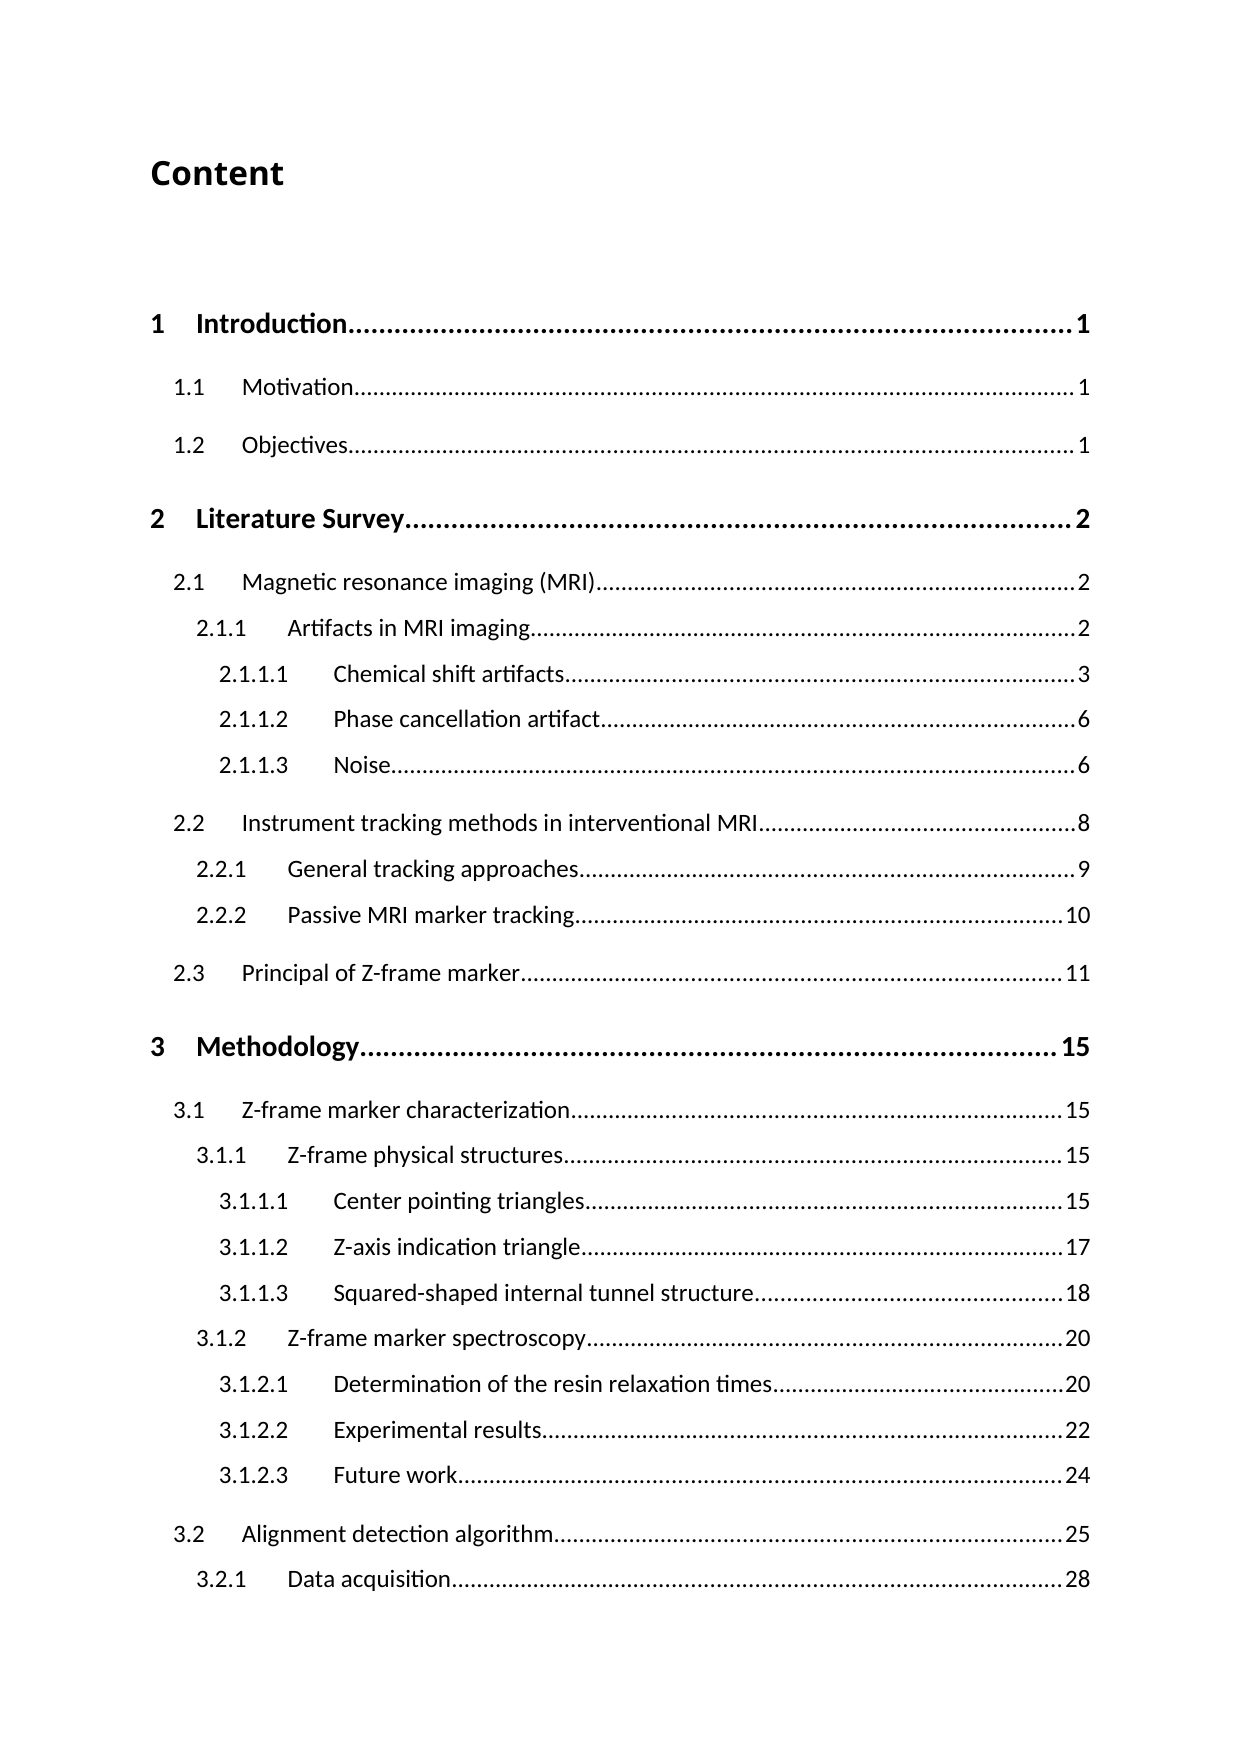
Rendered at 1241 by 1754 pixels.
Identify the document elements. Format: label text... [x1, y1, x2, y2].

text 3.1.1.2 Z-axis indication triangle 17 [219, 1231, 1090, 1262]
text Content [150, 150, 1090, 195]
text 3.1.1.1 Center pointing triangles 15 [219, 1185, 1090, 1216]
text 2.1.1.3 Noise 6 [219, 749, 1090, 780]
text 3 Methodology 15 [150, 1028, 1090, 1063]
text 1.2 Objectives 1 [173, 430, 1090, 460]
text 1.1 Motivation 1 [173, 371, 1090, 402]
text 2.1.1 Artifacts in MRI imaging 2 [196, 612, 1090, 643]
text 2.2 Instrument tracking methods in interventional MRI 8 [173, 807, 1090, 838]
text 3.1.1.3 Squared-shaped internal tunnel structure 18 [219, 1277, 1090, 1307]
text 3.1.2.3 Future work 24 [219, 1460, 1090, 1490]
text 2 Literature Survey 2 [150, 500, 1090, 536]
text 3.1.1 Z-frame physical structures 15 [196, 1139, 1090, 1170]
text 2.2.1 General tracking approaches 9 [196, 853, 1090, 884]
text 3.2.1 Data acquisition 28 [196, 1564, 1090, 1594]
text 3.1.2 Z-frame marker spectroscopy 20 [196, 1322, 1090, 1353]
text 3.1.2.2 Experimental results 22 [219, 1414, 1090, 1444]
text 3.2 Alignment detection algorithm 25 [173, 1518, 1090, 1548]
text 2.1.1.2 Phase cancellation artifact 6 [219, 703, 1090, 734]
text 3.1 Z-frame marker characterization 15 [173, 1094, 1090, 1124]
text 2.1.1.1 Chemical shift artifacts 3 [219, 658, 1090, 688]
text 2.3 Principal of Z-frame marker 11 [173, 957, 1090, 988]
text 3.1.2.1 Determination of the resin relaxation times 20 [219, 1368, 1090, 1399]
text 2.1 Magnetic resonance imaging (MRI) 2 [173, 566, 1090, 597]
text 2.2.2 Passive MRI marker tracking 10 [196, 899, 1090, 929]
text 1 Introduction 1 [150, 306, 1090, 341]
